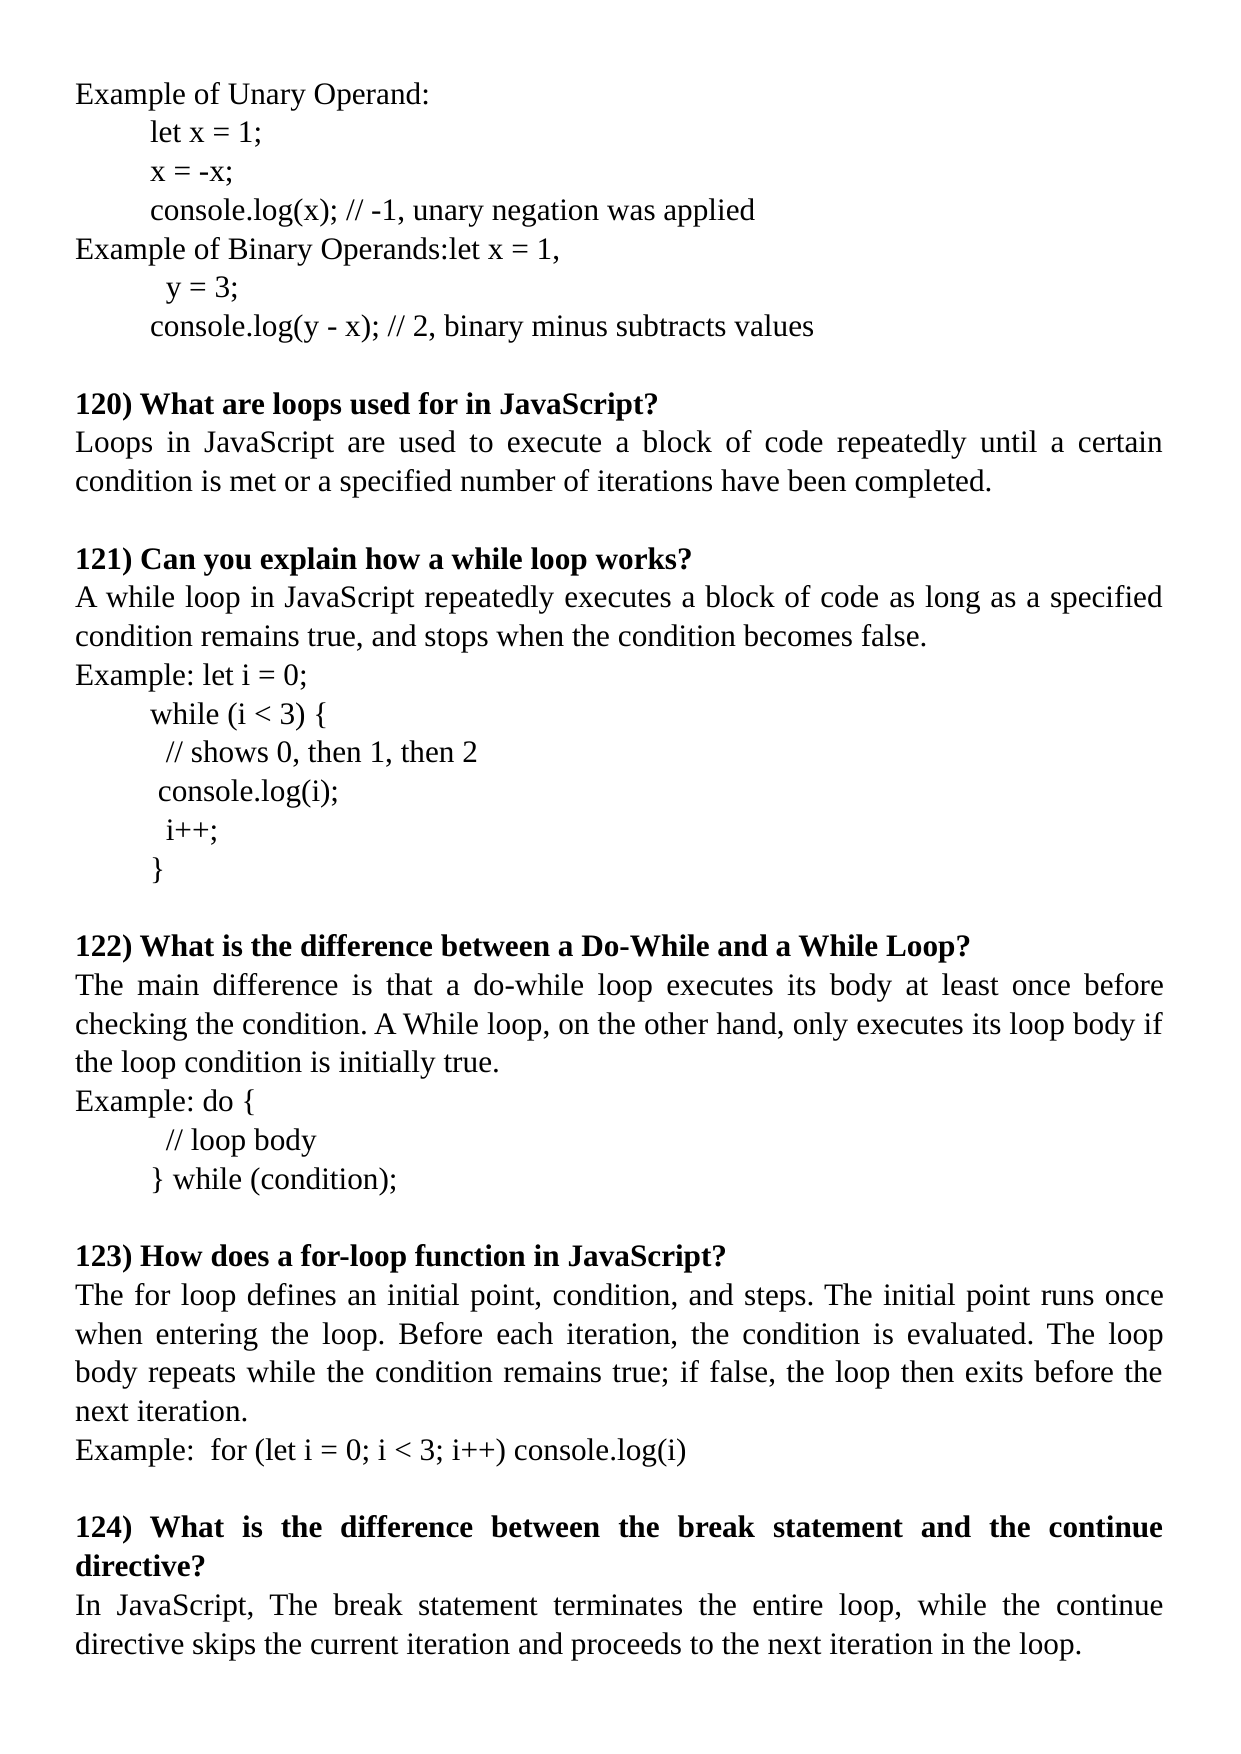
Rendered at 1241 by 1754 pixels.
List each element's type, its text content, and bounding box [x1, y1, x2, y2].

text console.log(x); // -1, unary negation was applied [75, 191, 1165, 227]
text In JavaScript, The break statement terminates the entire loop, while the continue directive skips the current iteration and proceeds to the next iteration in the loop. [75, 1586, 1165, 1661]
text Loops in JavaScript are used to execute a block of code repeatedly until a certain condition is met or a specified number of iterations have been completed. [75, 424, 1165, 498]
text The for loop defines an initial point, condition, and steps. The initial point runs once when entering the loop. Before each iteration, the condition is evaluated. The loop body repeats while the condition remains true; if false, the loop then exits before the next iteration. [75, 1276, 1165, 1428]
text A while loop in JavaScript repeatedly executes a block of code as long as a specified condition remains true, and stops when the condition becomes false. [75, 579, 1165, 653]
text // shows 0, then 1, then 2 [75, 734, 1165, 770]
text while (i < 3) { [75, 695, 1165, 731]
text Example of Binary Operands:let x = 1, [75, 230, 1165, 266]
text } while (condition); [75, 1160, 1165, 1196]
text 122) What is the difference between a Do-While and a While Loop? [75, 927, 1165, 963]
text Example: for (let i = 0; i < 3; i++) console.log(i) [75, 1431, 1165, 1467]
text 124) What is the difference between the break statement and the continue directive? [75, 1509, 1165, 1583]
text console.log(y - x); // 2, binary minus subtracts values [75, 307, 1165, 343]
text 121) Can you explain how a while loop works? [75, 540, 1165, 576]
text 120) What are loops used for in JavaScript? [75, 385, 1165, 421]
text The main difference is that a do-while loop executes its body at least once before checking the condition. A While loop, on the other hand, only executes its loop body if the loop condition is initially true. [75, 966, 1165, 1080]
text console.log(i); [75, 772, 1165, 808]
text let x = 1; [75, 114, 1165, 150]
text Example of Unary Operand: [75, 75, 1165, 111]
text } [75, 850, 1165, 886]
text // loop body [75, 1121, 1165, 1157]
text i++; [75, 811, 1165, 847]
text x = -x; [75, 152, 1165, 188]
text Example: do { [75, 1082, 1165, 1118]
text Example: let i = 0; [75, 656, 1165, 692]
text 123) How does a for-loop function in JavaScript? [75, 1237, 1165, 1273]
text y = 3; [75, 269, 1165, 305]
